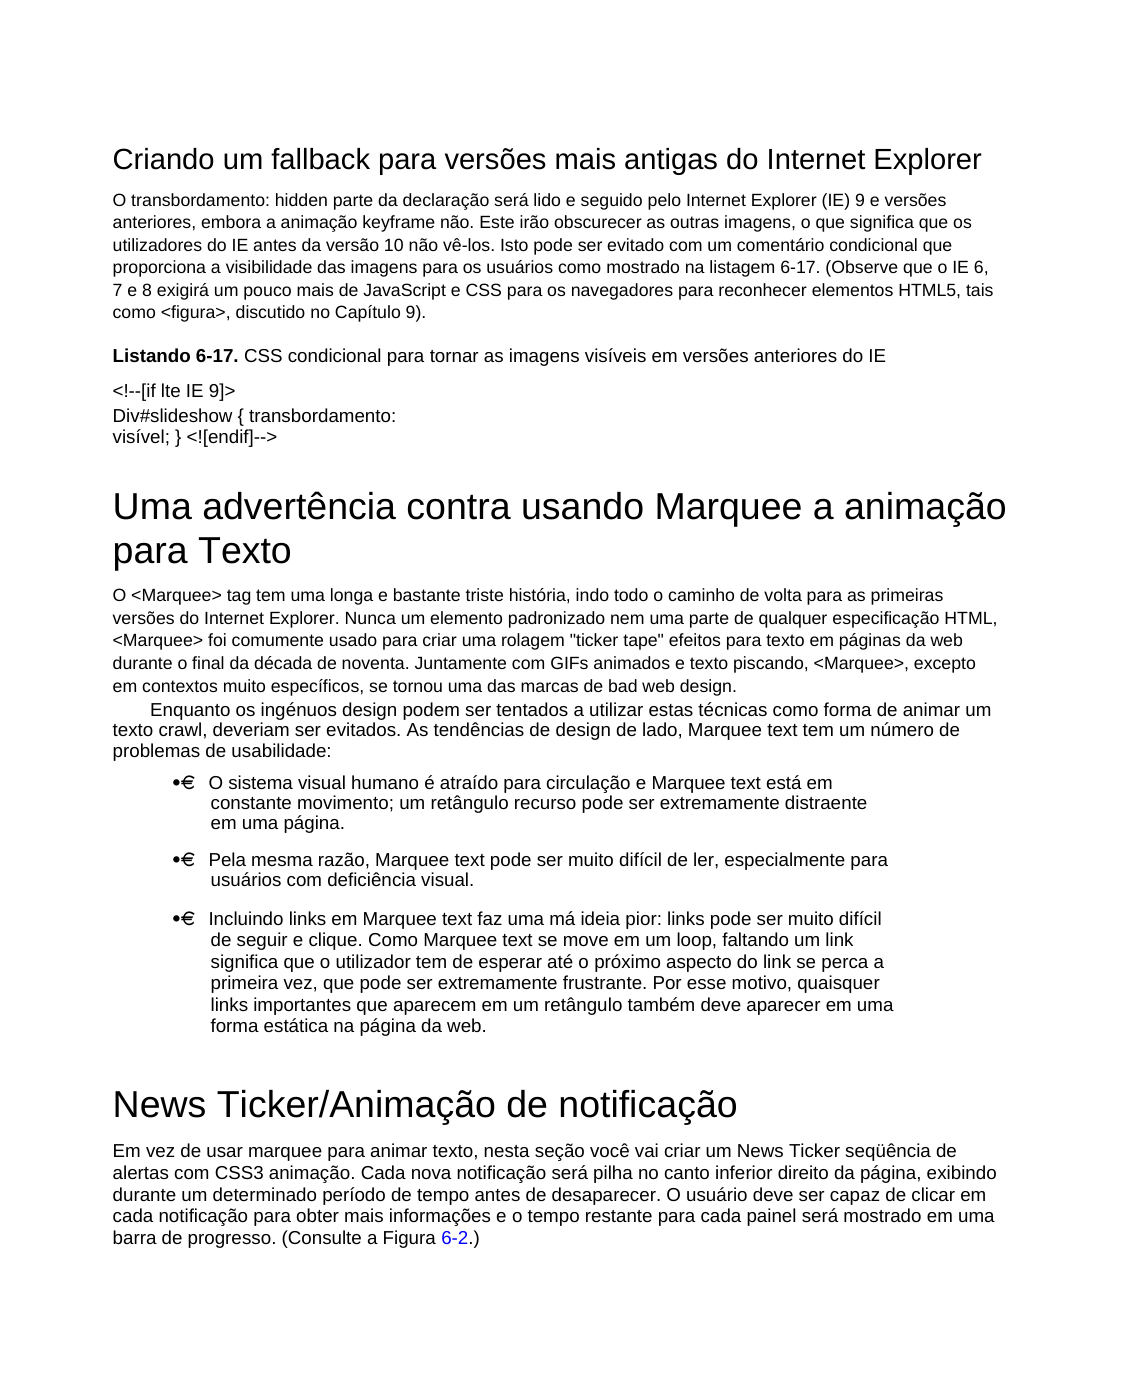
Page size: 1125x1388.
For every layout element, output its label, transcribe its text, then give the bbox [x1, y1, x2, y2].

text Enquanto os ingénuos design podem ser tentados a utilizar estas técnicas como forma de animar um texto crawl, deveriam ser evitados. As tendências de design de lado, Marquee text tem um número de problemas de usabilidade: [112, 700, 994, 761]
text Listando 6-17. CSS condicional para tornar as imagens visíveis em versões anteriores do IE [112, 346, 1012, 367]
text  Pela mesma razão, Marquee text pode ser muito difícil de ler, especialmente para usuários com deficiência visual. [173, 850, 904, 890]
text Em vez de usar marquee para animar texto, nesta seção você vai criar um News Ticker seqüência de alertas com CSS3 animação. Cada nova notificação será pilha no canto inferior direito da página, exibindo durante um determinado período de tempo antes de desaparecer. O usuário deve ser capaz de clicar em cada notificação para obter mais informações e o tempo restante para cada painel será mostrado em uma barra de progresso. (Consulte a Figura 6-2.) [112, 1140, 1008, 1248]
text Criando um fallback para versões mais antigas do Internet Explorer [112, 142, 1012, 175]
text O <Marquee> tag tem uma longa e bastante triste história, indo todo o caminho de volta para as primeiras versões do Internet Explorer. Nunca um elemento padronizado nem uma parte de qualquer especificação HTML, <Marquee> foi comumente usado para criar uma rolagem "ticker tape" efeitos para texto em páginas da web durante o final da década de noventa. Juntamente com GIFs animados e texto piscando, <Marquee>, excepto em contextos muito específicos, se tornou uma das marcas de bad web design. [112, 585, 1002, 696]
text O transbordamento: hidden parte da declaração será lido e seguido pelo Internet Explorer (IE) 9 e versões anteriores, embora a animação keyframe não. Este irão obscurecer as outras imagens, o que significa que os utilizadores do IE antes da versão 10 não vê-los. Isto pode ser evitado com um comentário condicional que proporciona a visibilidade das imagens para os usuários como mostrado na listagem 6-17. (Observe que o IE 6, 7 e 8 exigirá um pouco mais de JavaScript e CSS para os navegadores para reconhecer elementos HTML5, tais como <figura>, discutido no Capítulo 9). [112, 189, 998, 323]
text  Incluindo links em Marquee text faz uma má ideia pior: links pode ser muito difícil de seguir e clique. Como Marquee text se move em um loop, faltando um link significa que o utilizador tem de esperar até o próximo aspecto do link se perca a primeira vez, que pode ser extremamente frustrante. Por esse motivo, quaisquer links importantes que aparecem em um retângulo também deve aparecer em uma forma estática na página da web. [173, 907, 898, 1037]
text  O sistema visual humano é atraído para circulação e Marquee text está em constante movimento; um retângulo recurso pode ser extremamente distraente em uma página. [173, 773, 869, 833]
text <!--[if lte IE 9]> [112, 380, 1012, 402]
text Uma advertência contra usando Marquee a animação para Texto [112, 486, 1012, 571]
text Div#slideshow { transbordamento: visível; } <![endif]--> [112, 405, 450, 447]
text News Ticker/Animação de notificação [112, 1082, 1012, 1125]
